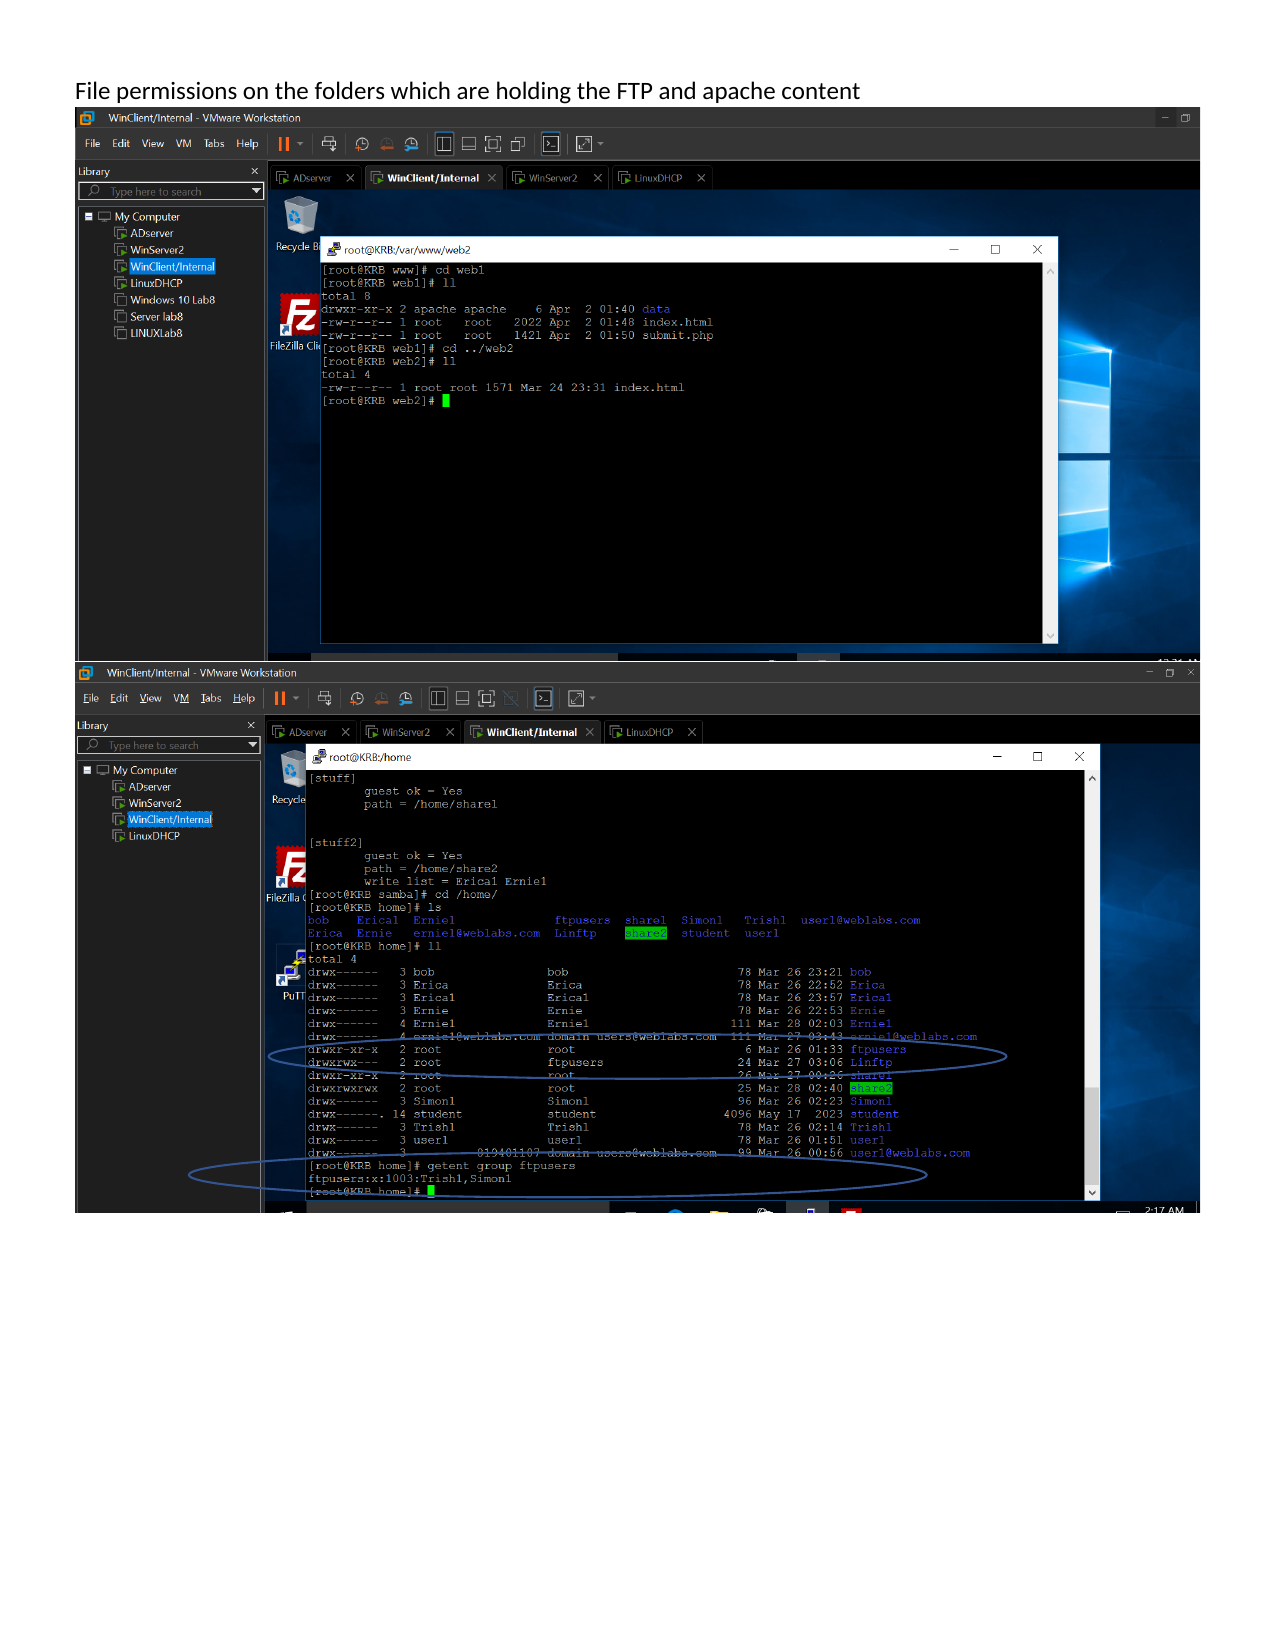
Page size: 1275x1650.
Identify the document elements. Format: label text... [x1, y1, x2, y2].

text File permissions on the folders which are holding the FTP and apache content [75, 75, 1200, 106]
picture [75, 662, 1200, 1213]
picture [75, 107, 1200, 661]
